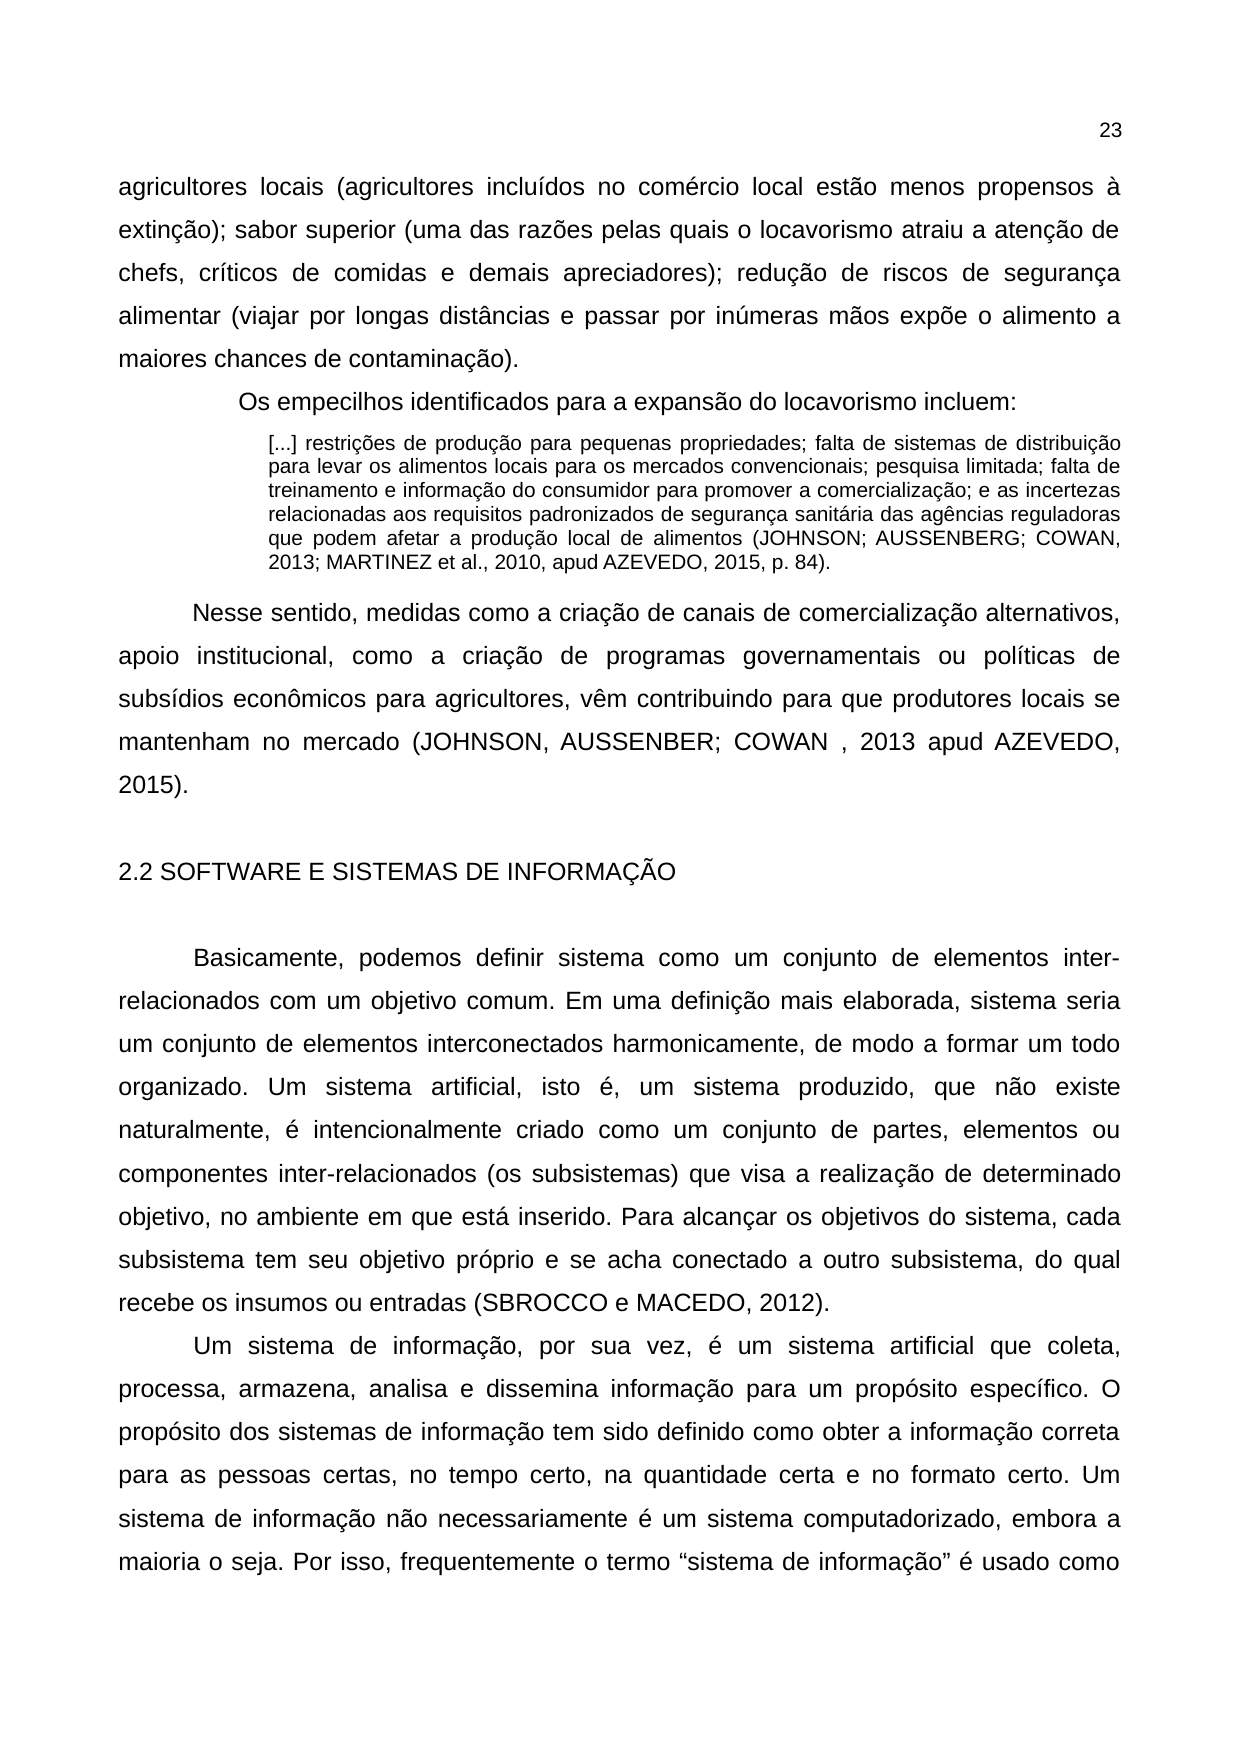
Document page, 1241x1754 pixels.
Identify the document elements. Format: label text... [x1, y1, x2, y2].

text [...] restrições de produção para pequenas propriedades; falta de sistemas de distribuição para levar os alimentos locais para os mercados convencionais; pesquisa limitada; falta de treinamento e informação do consumidor para promover a comercialização; e as incertezas relacionadas aos requisitos padronizados de segurança sanitária das agências reguladoras que podem afetar a produção local de alimentos (JOHNSON; AUSSENBERG; COWAN, 2013; MARTINEZ et al., 2010, apud AZEVEDO, 2015, p. 84). [268, 430, 1122, 574]
subtitle 2.2 SOFTWARE E SISTEMAS DE INFORMAÇÃO [118, 857, 1122, 886]
text Os empecilhos identificados para a expansão do locavorismo incluem: [163, 387, 1122, 416]
text Nesse sentido, medidas como a criação de canais de comercialização alternativos, apoio institucional, como a criação de programas governamentais ou políticas de subsídios econômicos para agricultores, vêm contribuindo para que produtores locais se mantenham no mercado (JOHNSON, AUSSENBER; COWAN , 2013 apud AZEVEDO, 2015). [118, 598, 1122, 799]
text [118, 1331, 1122, 1576]
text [118, 172, 1122, 373]
text Basicamente, podemos definir sistema como um conjunto de elementos inter-relacionados com um objetivo comum. Em uma definição mais elaborada, sistema seria um conjunto de elementos interconectados harmonicamente, de modo a formar um todo organizado. Um sistema artificial, isto é, um sistema produzido, que não existe naturalmente, é intencionalmente criado como um conjunto de partes, elementos ou componentes inter-relacionados (os subsistemas) que visa a realização de determinado objetivo, no ambiente em que está inserido. Para alcançar os objetivos do sistema, cada subsistema tem seu objetivo próprio e se acha conectado a outro subsistema, do qual recebe os insumos ou entradas (SBROCCO e MACEDO, 2012). [118, 943, 1122, 1317]
